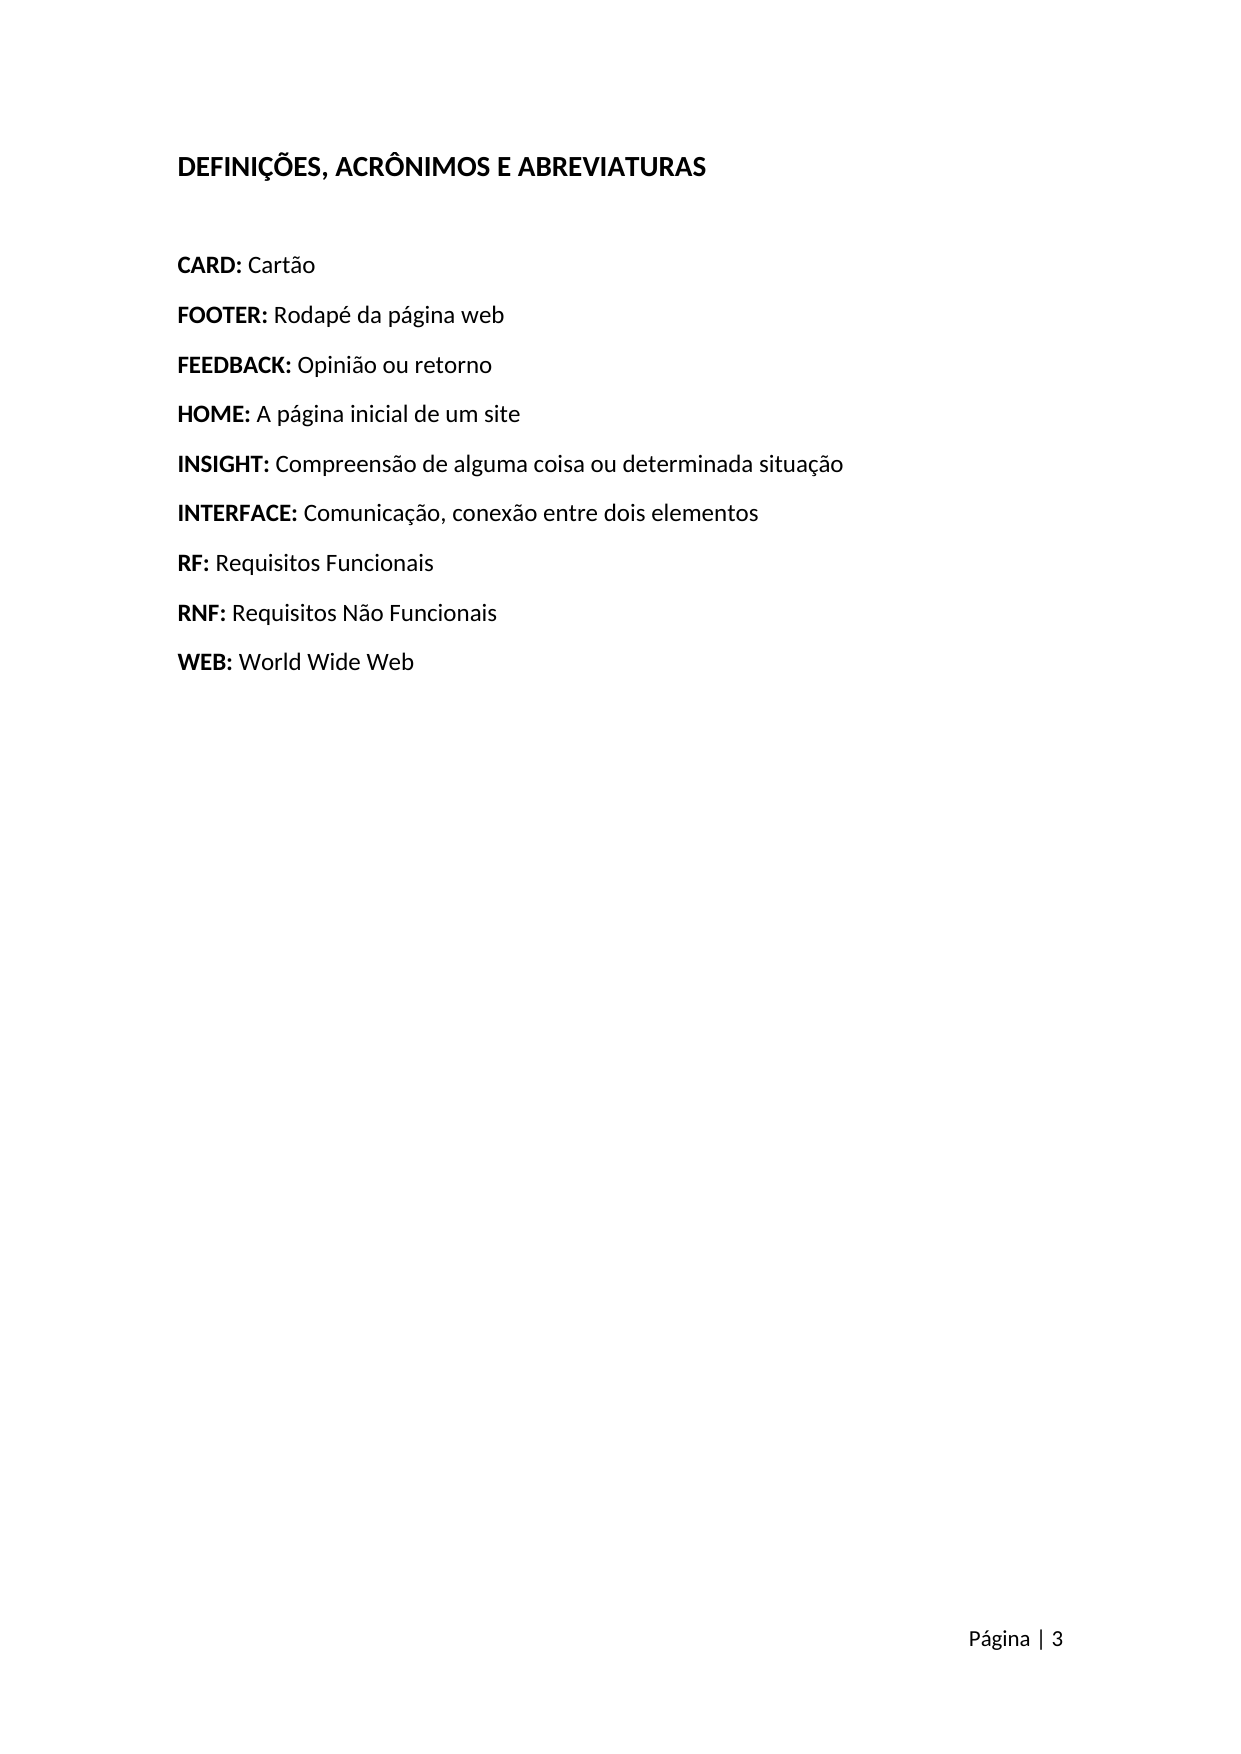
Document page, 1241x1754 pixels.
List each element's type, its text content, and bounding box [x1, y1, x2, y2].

text FOOTER: Rodapé da página web [177, 299, 1063, 330]
text FEEDBACK: Opinião ou retorno [177, 349, 1063, 379]
text CARD: Cartão [177, 249, 1063, 280]
text RF: Requisitos Funcionais [177, 547, 1063, 578]
text INSIGHT: Compreensão de alguma coisa ou determinada situação [177, 448, 1063, 478]
text RNF: Requisitos Não Funcionais [177, 597, 1063, 627]
text INTERFACE: Comunicação, conexão entre dois elementos [177, 497, 1063, 528]
text WEB: World Wide Web [177, 646, 1063, 677]
text HOME: A página inicial de um site [177, 398, 1063, 429]
text DEFINIÇÕES, ACRÔNIMOS E ABREVIATURAS [177, 148, 1063, 183]
